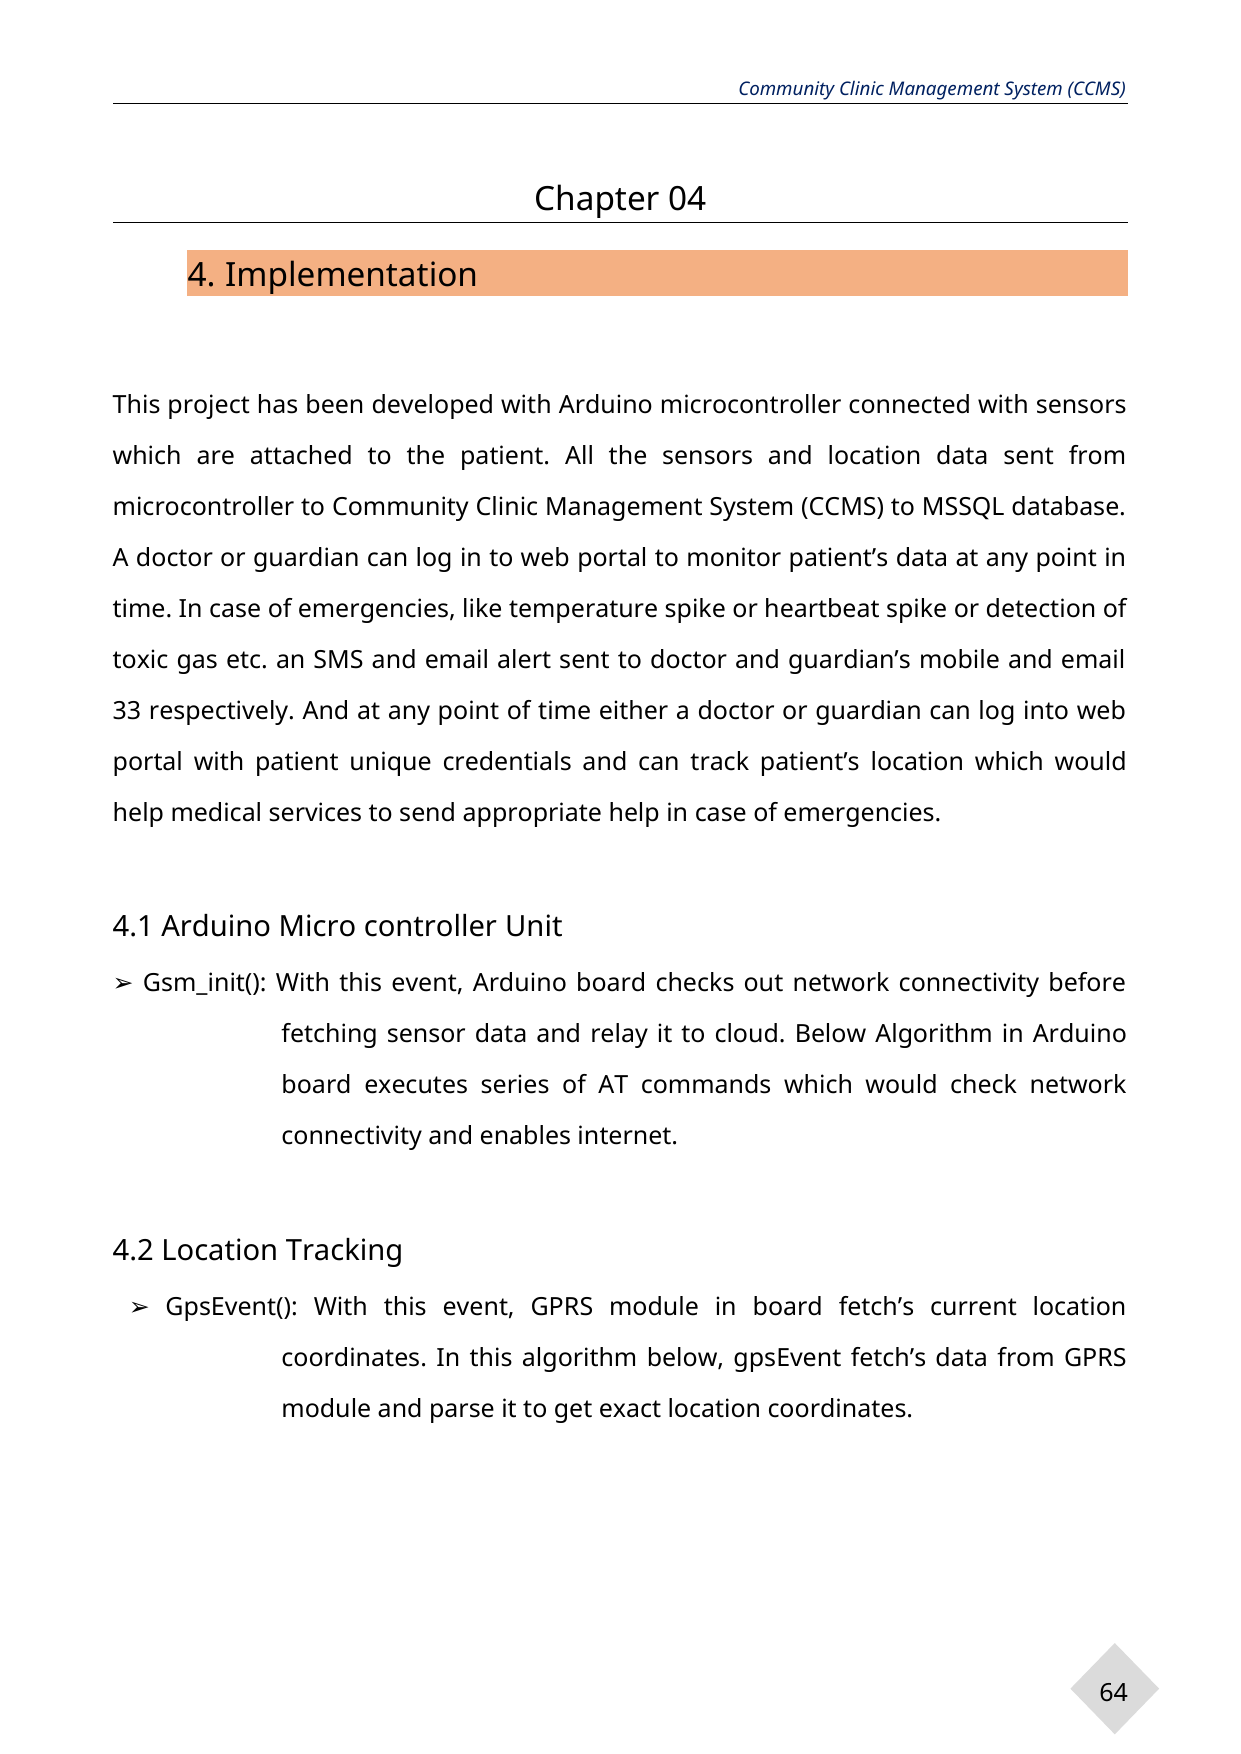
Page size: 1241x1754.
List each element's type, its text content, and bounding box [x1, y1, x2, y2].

text ➢ GpsEvent(): With this event, GPRS module in board fetch’s current location coordinates. In this algorithm below, gpsEvent fetch’s data from GPRS module and parse it to get exact location coordinates. [112, 1288, 1128, 1424]
text ➢ Gsm_init(): With this event, Arduino board checks out network connectivity before fetching sensor data and relay it to cloud. Below Algorithm in Arduino board executes series of AT commands which would check network connectivity and enables internet. [112, 965, 1128, 1152]
subtitle 4.1 Arduino Micro controller Unit [112, 905, 1128, 945]
subtitle Implementation [187, 250, 1128, 296]
subtitle Chapter 04 [112, 175, 1128, 223]
subtitle 4.2 Location Tracking [112, 1229, 1128, 1268]
text This project has been developed with Arduino microcontroller connected with sensors which are attached to the patient. All the sensors and location data sent from microcontroller to Community Clinic Management System (CCMS) to MSSQL database. A doctor or guardian can log in to web portal to monitor patient’s data at any point in time. In case of emergencies, like temperature spike or heartbeat spike or detection of toxic gas etc. an SMS and email alert sent to doctor and guardian’s mobile and email 33 respectively. And at any point of time either a doctor or guardian can log into web portal with patient unique credentials and can track patient’s location which would help medical services to send appropriate help in case of emergencies. [112, 386, 1128, 829]
